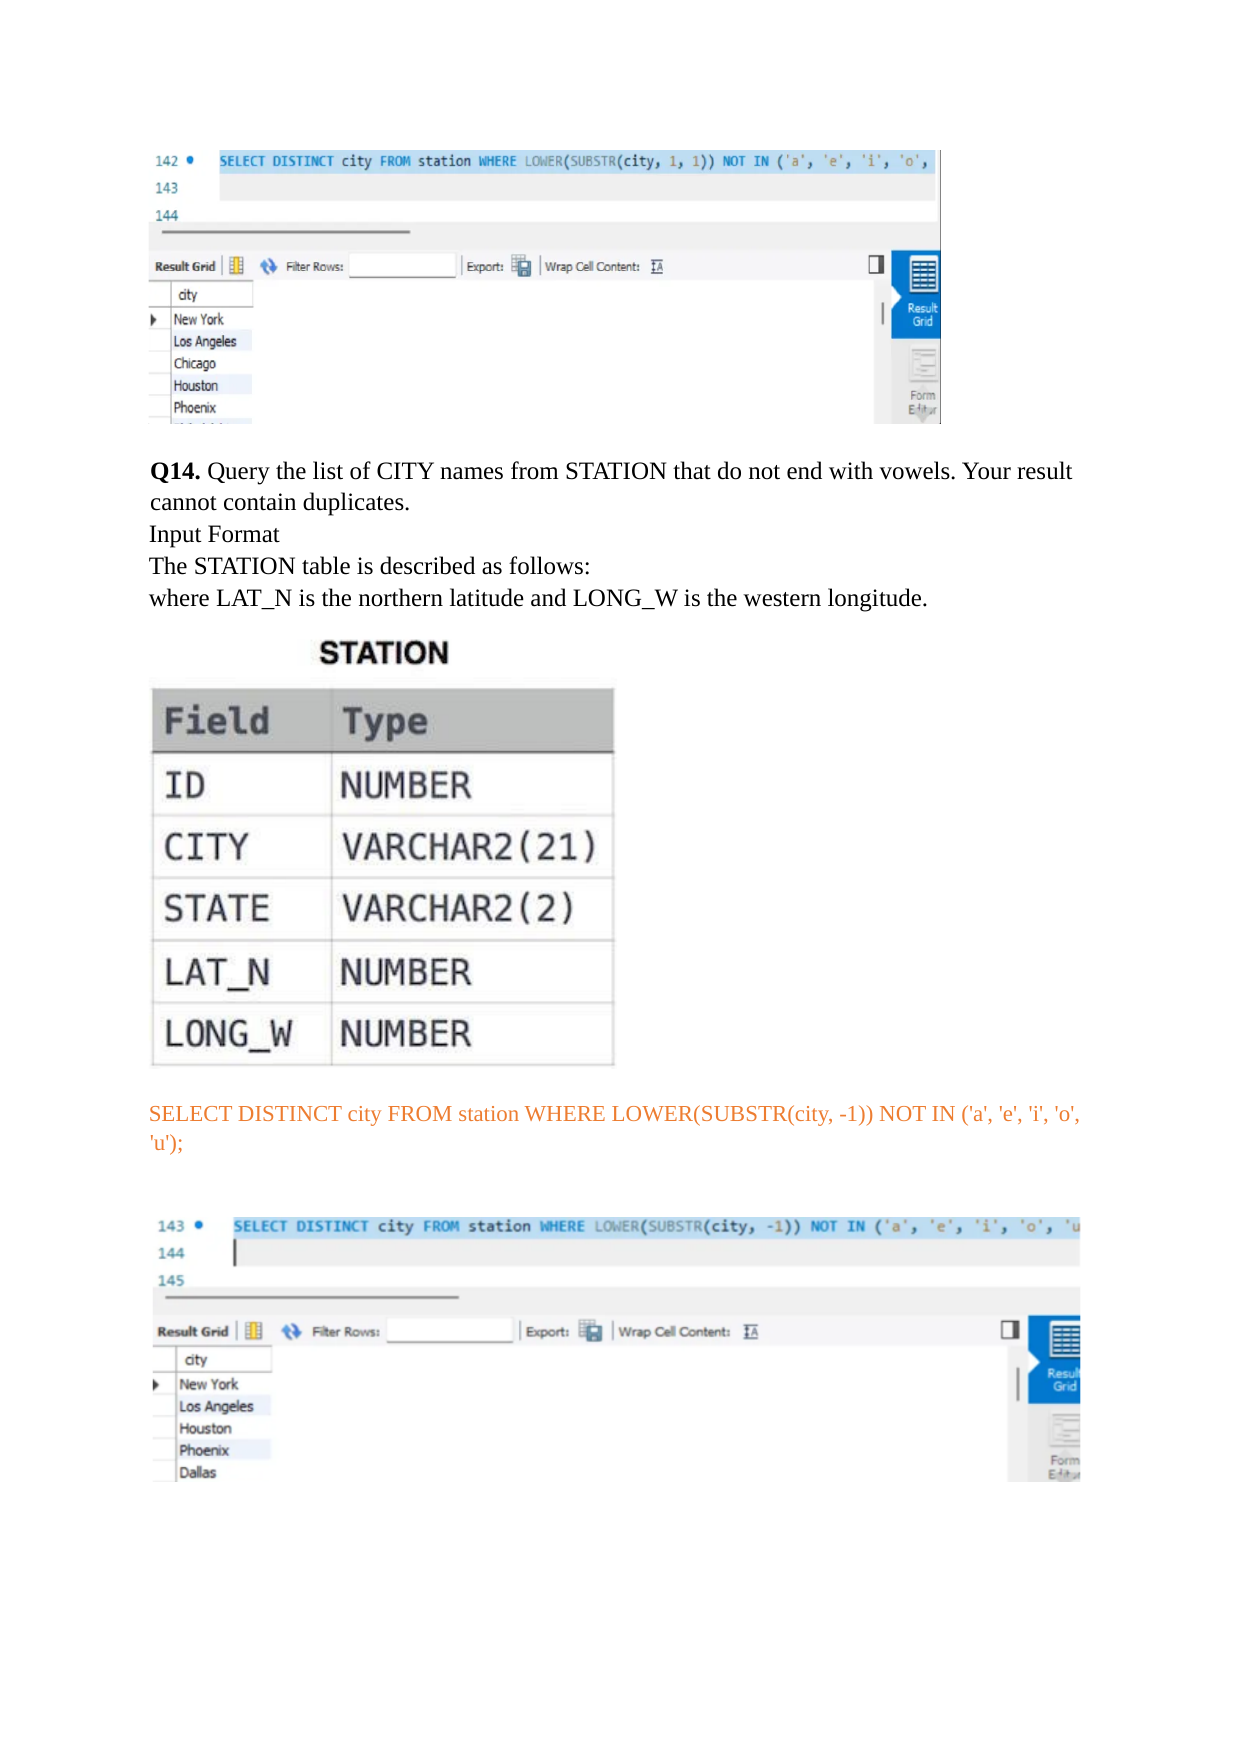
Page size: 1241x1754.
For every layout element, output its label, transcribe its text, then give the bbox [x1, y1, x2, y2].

text Input Format [148, 519, 1086, 548]
text The STATION table is described as follows: [148, 551, 1086, 580]
text SELECT DISTINCT city FROM station WHERE LOWER(SUBSTR(city, -1)) NOT IN ('a', 'e', 'i', 'o', 'u'); [148, 1100, 1086, 1156]
picture [148, 1217, 1089, 1482]
text Q14. Query the list of CITY names from STATION that do not end with vowels. Your result cannot contain duplicates. [150, 456, 1086, 516]
picture [148, 615, 618, 1069]
picture [148, 150, 941, 424]
text where LAT_N is the northern latitude and LONG_W is the western longitude. [148, 583, 1086, 612]
